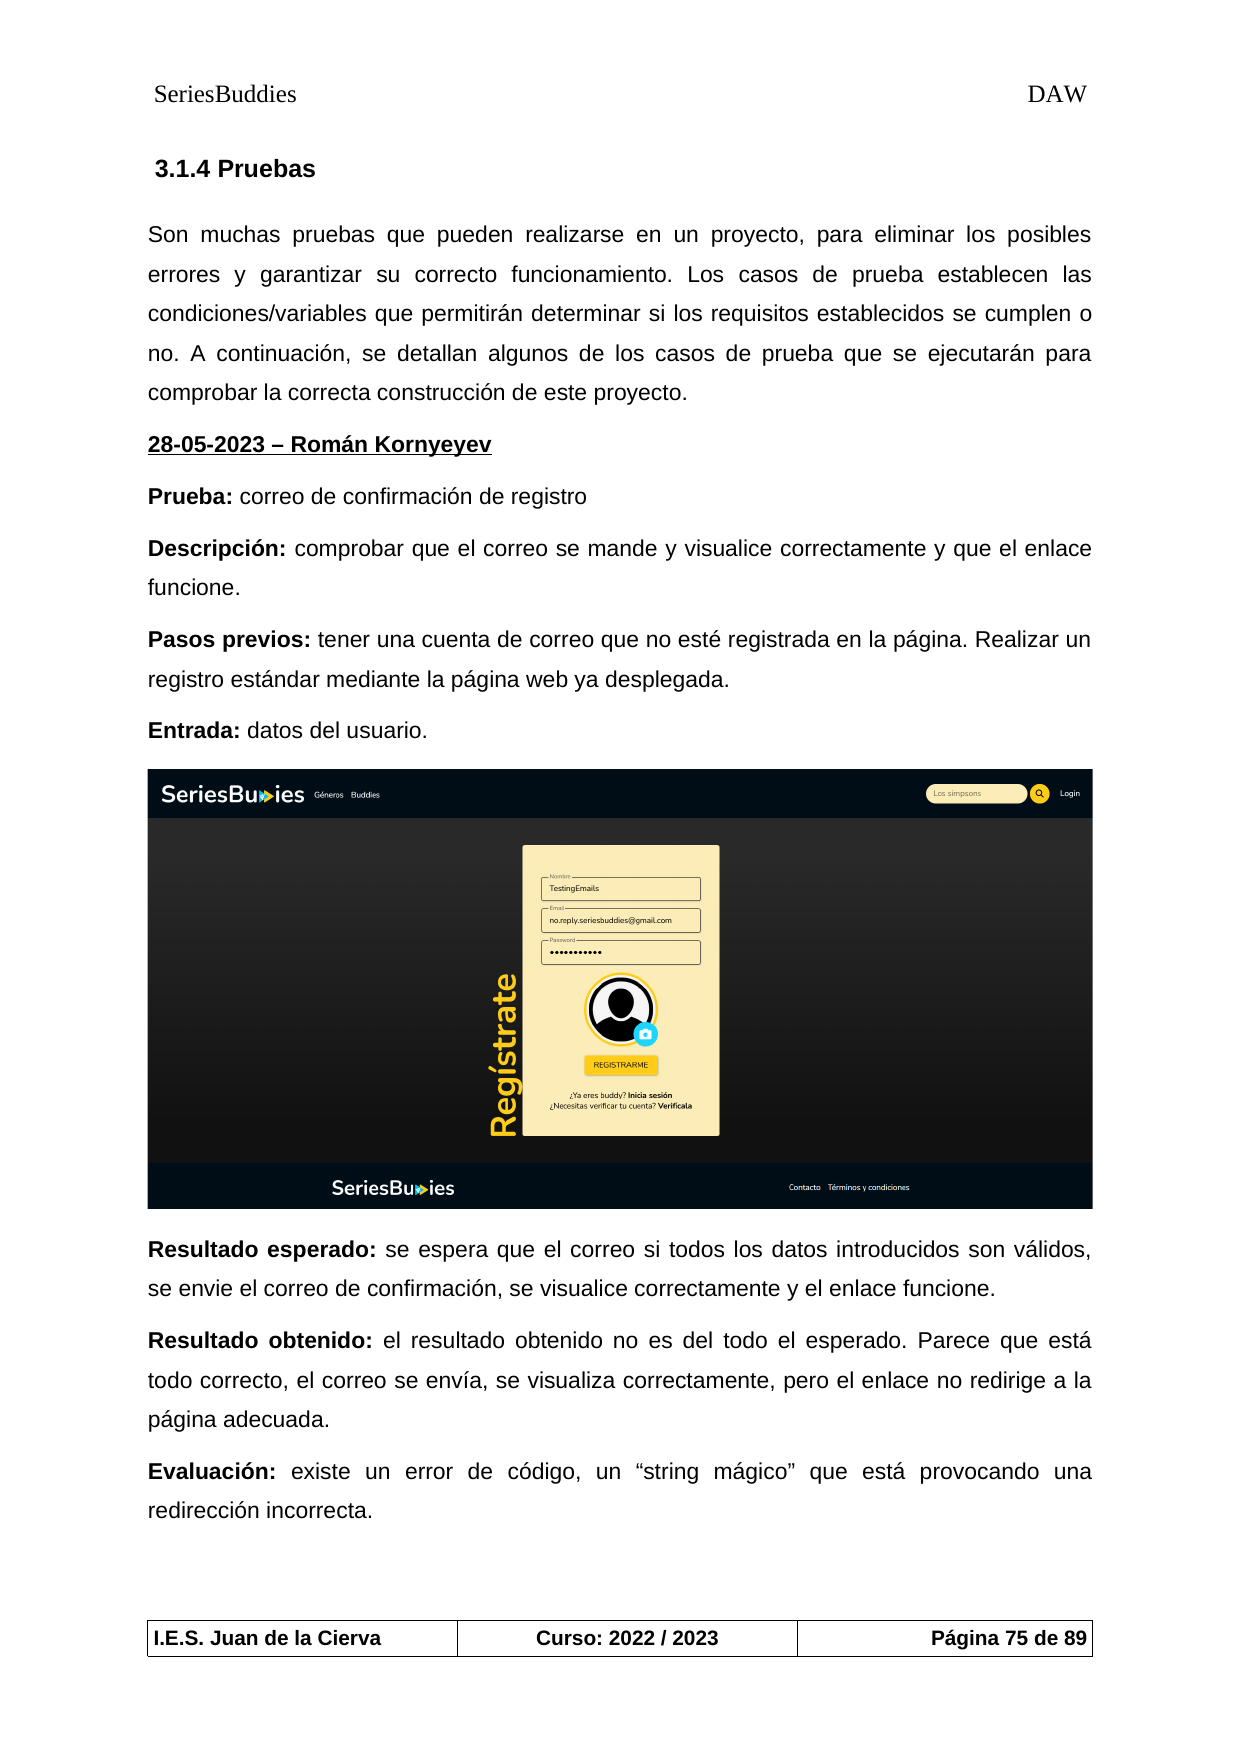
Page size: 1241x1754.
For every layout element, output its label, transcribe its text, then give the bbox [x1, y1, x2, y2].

text Pasos previos: tener una cuenta de correo que no esté registrada en la página. Realizar un registro estándar mediante la página web ya desplegada. [148, 626, 1093, 692]
text Descripción: comprobar que el correo se mande y visualice correctamente y que el enlace funcione. [148, 535, 1093, 601]
subtitle Pruebas [148, 154, 1093, 183]
text Son muchas pruebas que pueden realizarse en un proyecto, para eliminar los posibles errores y garantizar su correcto funcionamiento. Los casos de prueba establecen las condiciones/variables que permitirán determinar si los requisitos establecidos se cumplen o no. A continuación, se detallan algunos de los casos de prueba que se ejecutarán para comprobar la correcta construcción de este proyecto. [148, 221, 1093, 406]
text Evaluación: existe un error de código, un “string mágico” que está provocando una redirección incorrecta. [148, 1458, 1093, 1524]
text Prueba: correo de confirmación de registro [148, 483, 1093, 509]
text Resultado obtenido: el resultado obtenido no es del todo el esperado. Parece que está todo correcto, el correo se envía, se visualiza correctamente, pero el enlace no redirige a la página adecuada. [148, 1327, 1093, 1432]
text Entrada: datos del usuario. [148, 717, 1093, 744]
text Resultado esperado: se espera que el correo si todos los datos introducidos son válidos, se envie el correo de confirmación, se visualice correctamente y el enlace funcione. [148, 1236, 1093, 1302]
text 28-05-2023 – Román Kornyeyev [148, 431, 1093, 457]
picture [147, 769, 1093, 1209]
